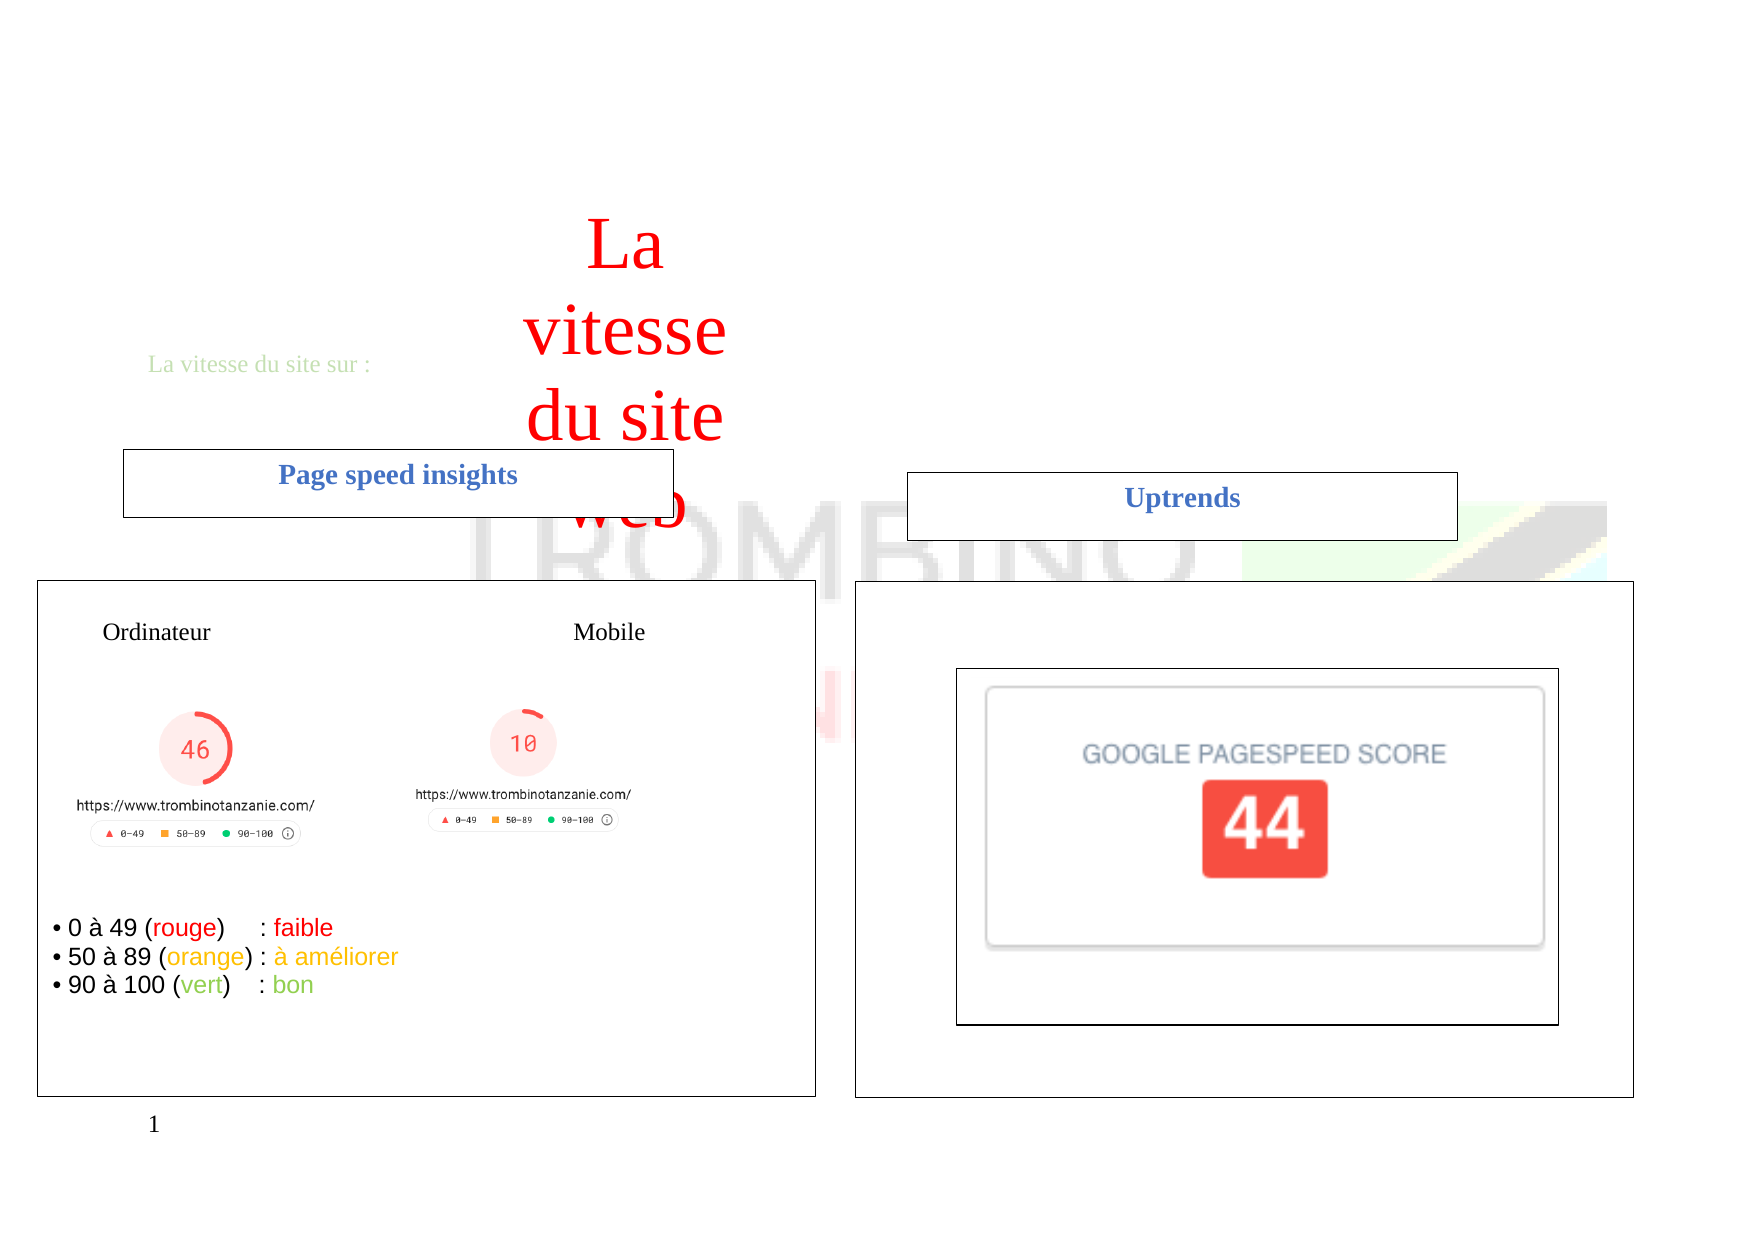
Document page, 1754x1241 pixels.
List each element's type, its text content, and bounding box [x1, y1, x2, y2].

picture [971, 676, 1554, 958]
text La vitesse du site sur : [148, 349, 1606, 378]
picture [401, 698, 644, 838]
picture [52, 702, 338, 856]
